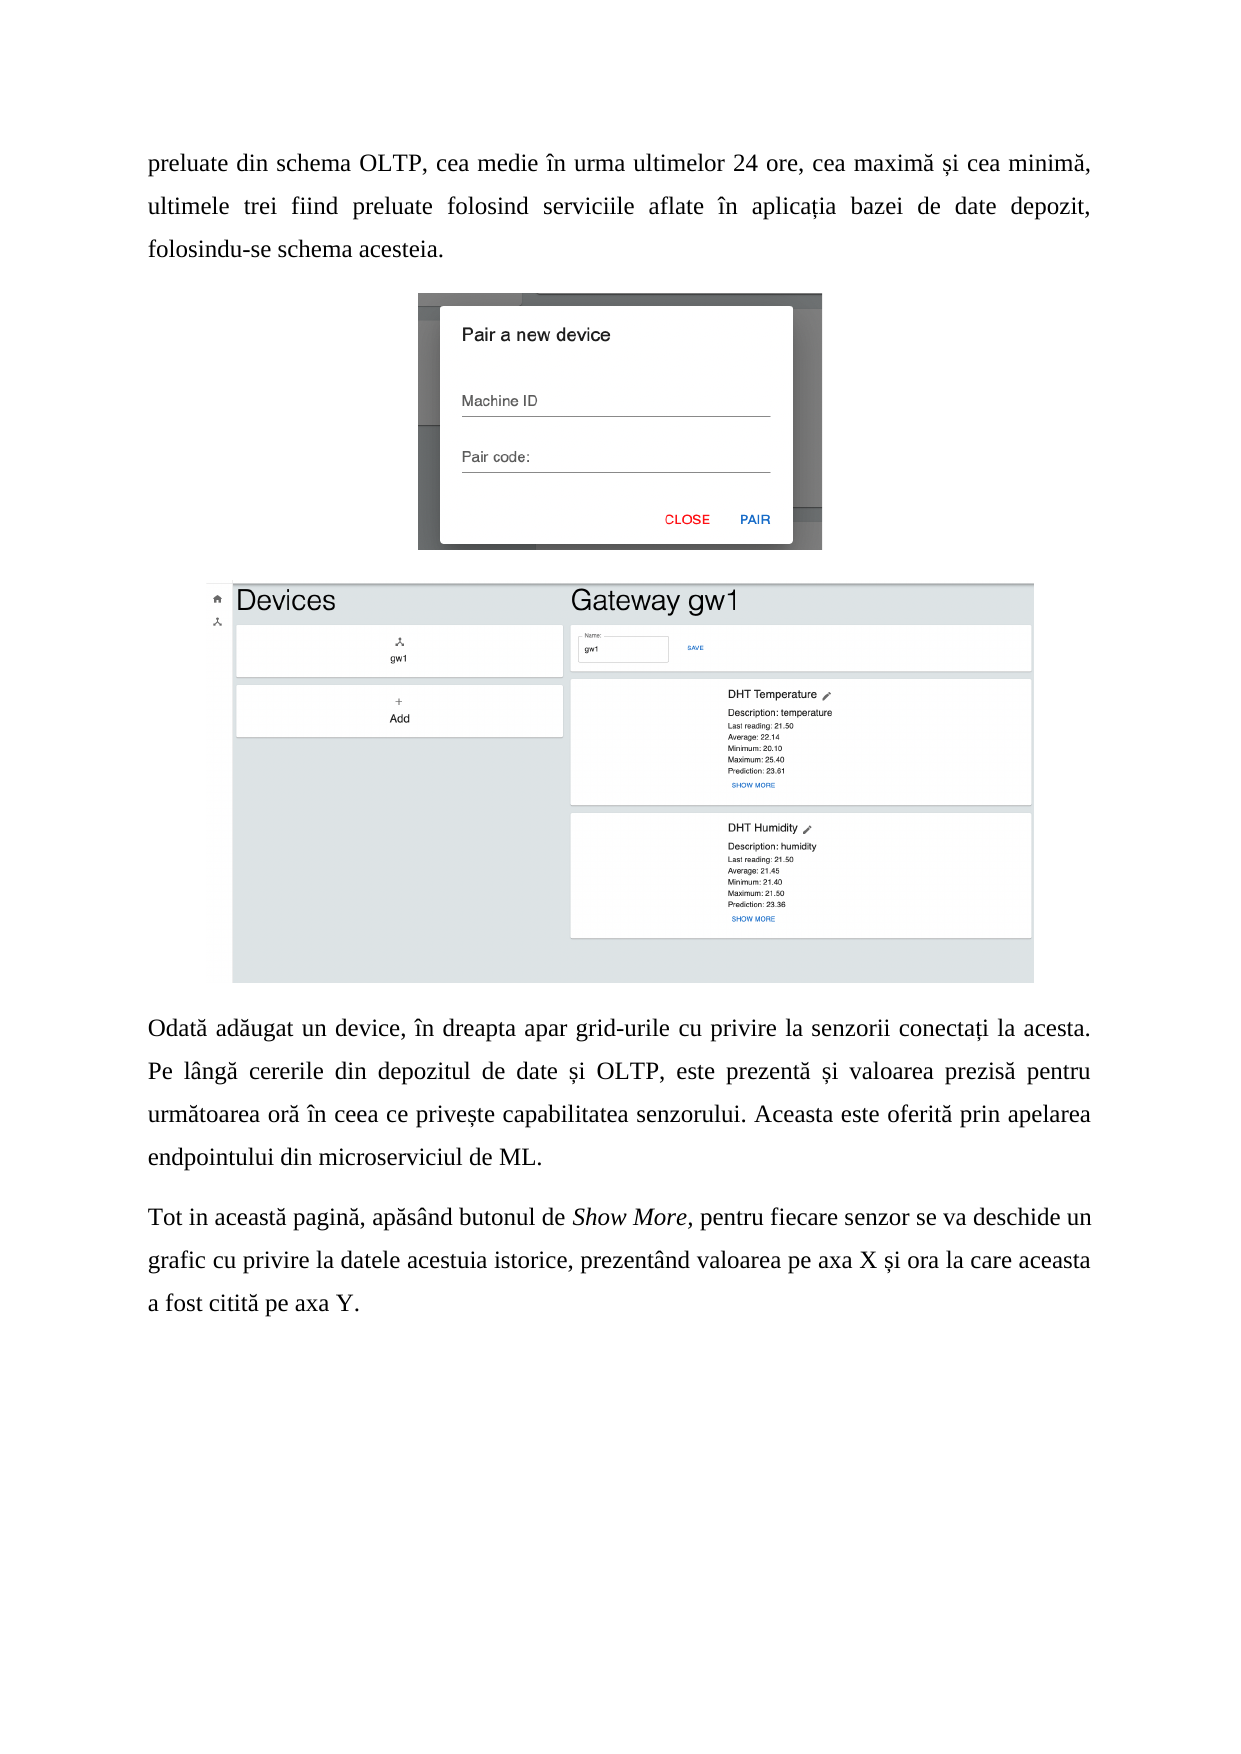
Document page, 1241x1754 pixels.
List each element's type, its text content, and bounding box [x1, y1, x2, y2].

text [148, 148, 1092, 263]
picture [418, 293, 823, 550]
text Tot in această pagină, apăsând butonul de Show More, pentru fiecare senzor se va deschide un grafic cu privire la datele acestuia istorice, prezentând valoarea pe axa X și ora la care aceasta a fost citită pe axa Y. [148, 1202, 1092, 1317]
picture [206, 580, 1034, 983]
text Odată adăugat un device, în dreapta apar grid-urile cu privire la senzorii conectați la acesta. Pe lângă cererile din depozitul de date și OLTP, este prezentă și valoarea prezisă pentru următoarea oră în ceea ce privește capabilitatea senzorului. Aceasta este oferită prin apelarea endpointului din microserviciul de ML. [148, 1013, 1092, 1171]
